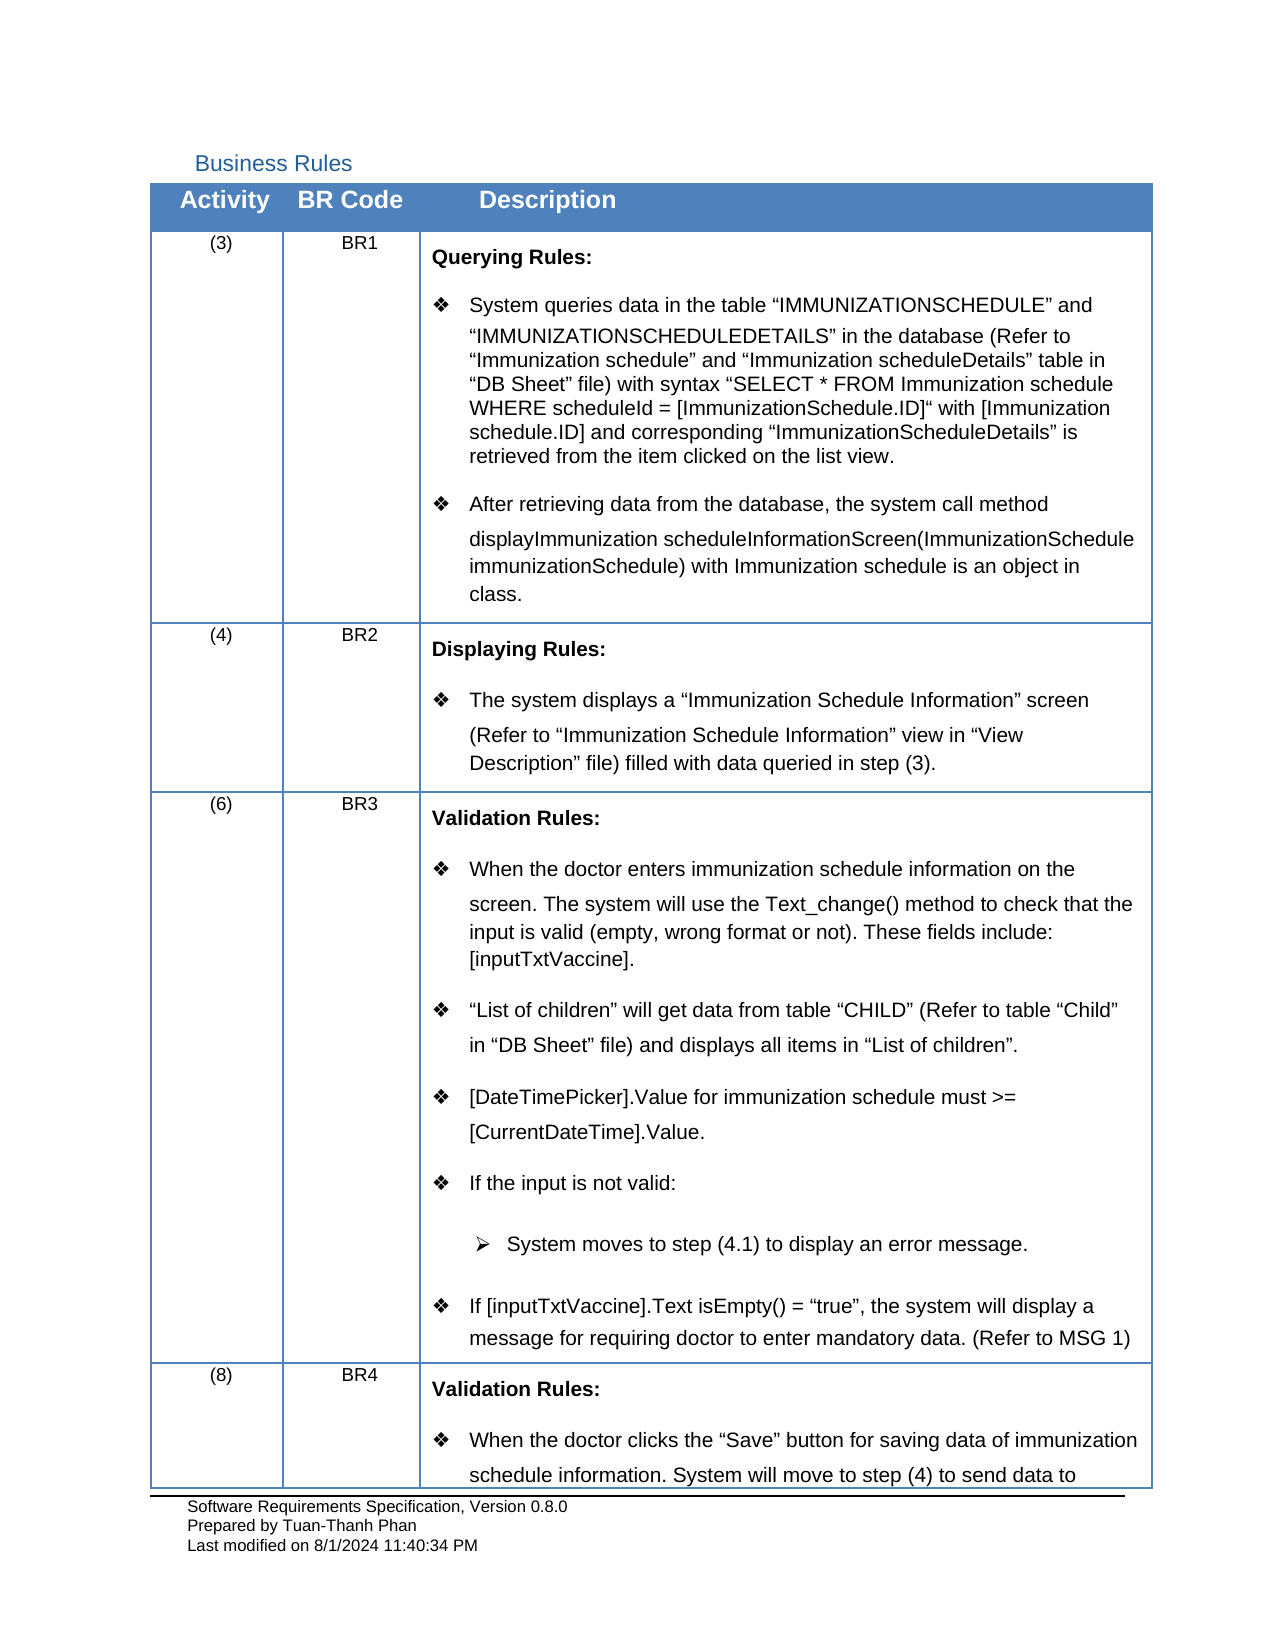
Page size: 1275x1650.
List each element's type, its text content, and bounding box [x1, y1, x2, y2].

table_cell (8) [152, 1364, 282, 1487]
table_cell BR3 [284, 793, 419, 1362]
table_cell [421, 1364, 1151, 1487]
table_header BR Code [284, 185, 419, 230]
table_cell (3) [152, 232, 282, 622]
table_cell BR2 [284, 624, 419, 791]
table_header Description [421, 185, 1151, 230]
table_cell BR1 [284, 232, 419, 622]
table_cell (6) [152, 793, 282, 1362]
table_cell Querying Rules: System queries data in the table “IMMUNIZATIONSCHEDULE” and “IMMUNIZATIONSCHEDULEDETAILS” in the database (Refer to “Immunization schedule” and “Immunization scheduleDetails” table in “DB Sheet” file) with syntax “SELECT * FROM Immunization schedule WHERE scheduleId = [ImmunizationSchedule.ID]“ with [Immunization schedule.ID] and corresponding “ImmunizationScheduleDetails” is retrieved from the item clicked on the list view. After retrieving data from the database, the system call method displayImmunization scheduleInformationScreen(ImmunizationSchedule immunizationSchedule) with Immunization schedule is an object in class. [421, 232, 1151, 622]
table_cell Validation Rules: When the doctor enters immunization schedule information on the screen. The system will use the Text_change() method to check that the input is valid (empty, wrong format or not). These fields include: [inputTxtVaccine]. “List of children” will get data from table “CHILD” (Refer to table “Child” in “DB Sheet” file) and displays all items in “List of children”. [DateTimePicker].Value for immunization schedule must >= [CurrentDateTime].Value. If the input is not valid: System moves to step (4.1) to display an error message. If [inputTxtVaccine].Text isEmpty() = “true”, the system will display a message for requiring doctor to enter mandatory data. (Refer to MSG 1) [421, 793, 1151, 1362]
table_cell BR4 [284, 1364, 419, 1487]
table_cell Displaying Rules: The system displays a “Immunization Schedule Information” screen (Refer to “Immunization Schedule Information” view in “View Description” file) filled with data queried in step (3). [421, 624, 1151, 791]
table_cell (4) [152, 624, 282, 791]
subtitle Business Rules [194, 150, 1125, 176]
table_header Activity [152, 185, 282, 230]
